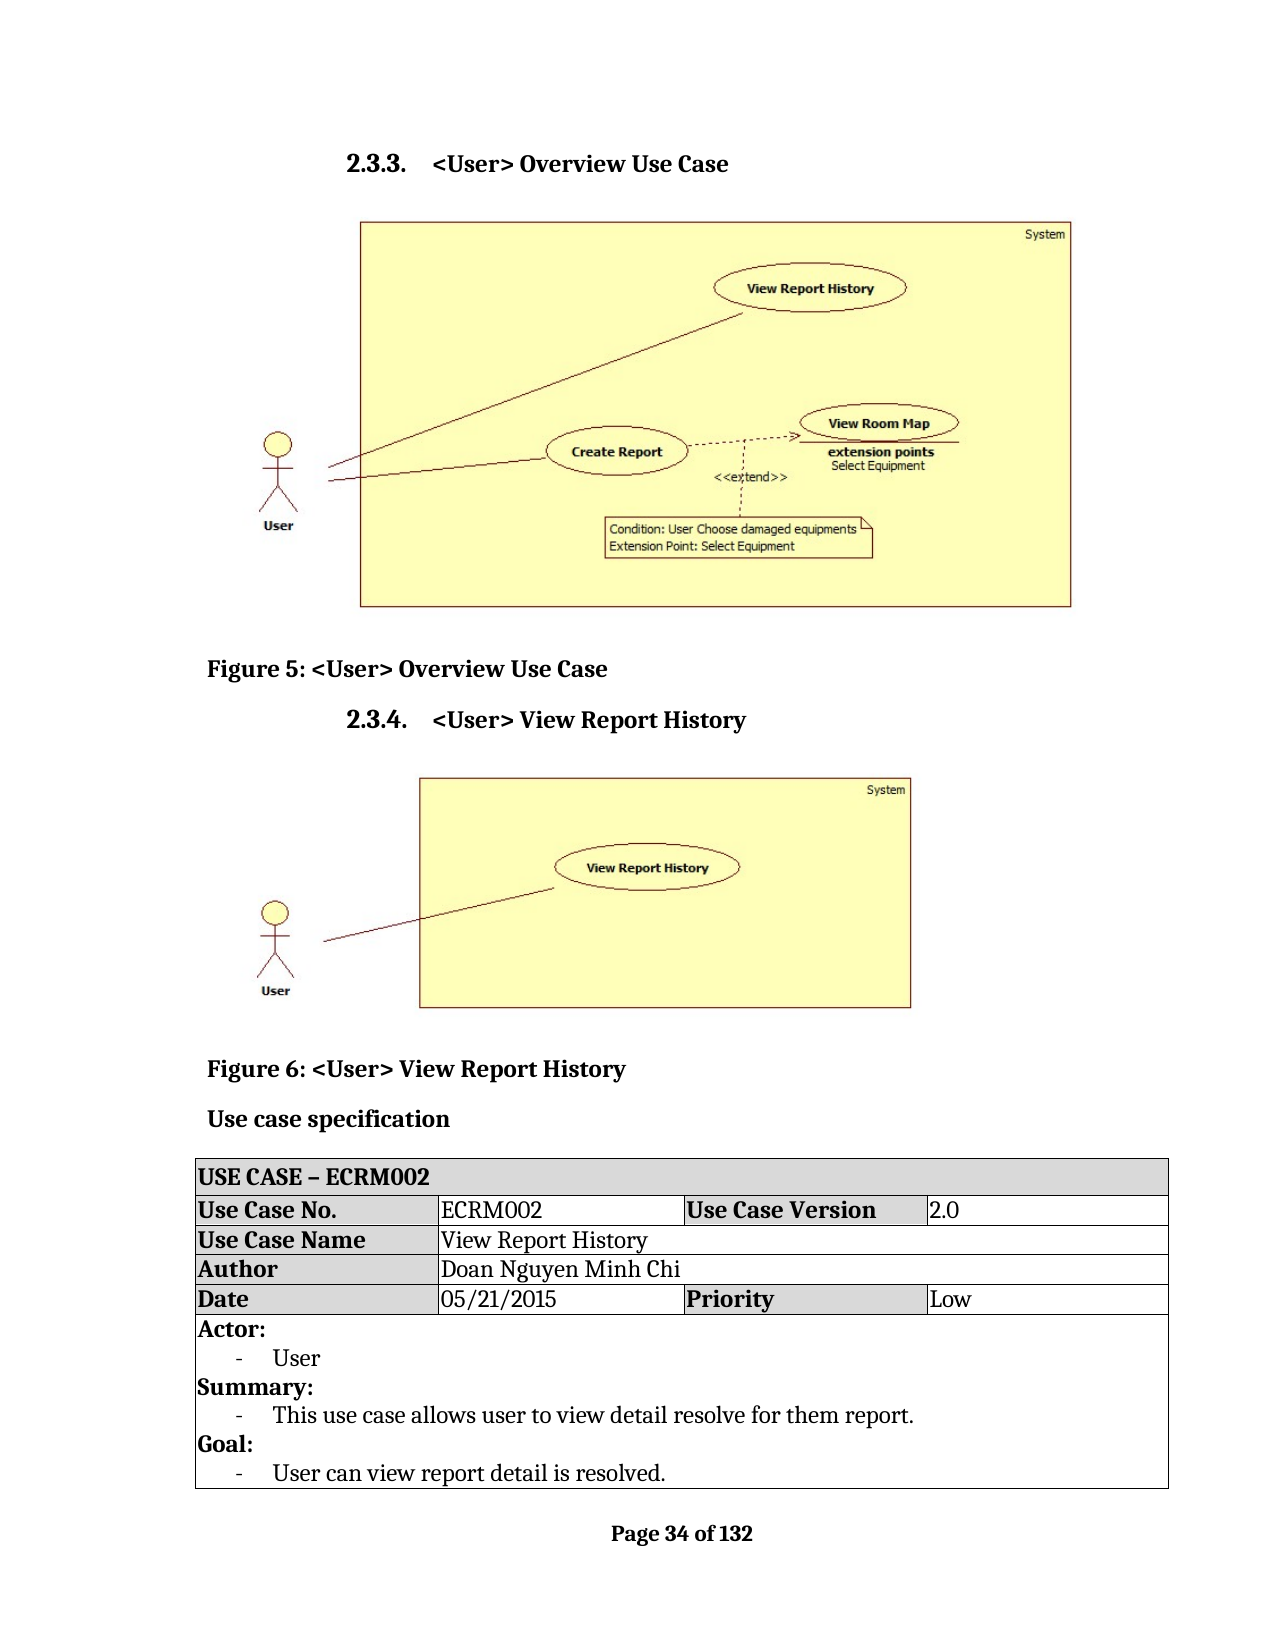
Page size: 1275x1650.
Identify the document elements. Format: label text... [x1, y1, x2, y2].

text Figure : <User> View Report History [207, 1055, 1157, 1084]
table_header USE CASE – ECRM002 [196, 1159, 1168, 1195]
table_cell Use Case Name [196, 1226, 438, 1254]
table_cell Priority [685, 1285, 927, 1314]
table_cell Doan Nguyen Minh Chi [439, 1255, 1168, 1284]
table_cell 2.0 [928, 1196, 1168, 1224]
list <User> View Report History [346, 704, 1157, 735]
text Figure : <User> Overview Use Case [207, 655, 1157, 683]
picture [206, 199, 1094, 630]
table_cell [196, 1315, 1168, 1487]
table_cell Use Case No. [196, 1196, 438, 1224]
text Use case specification [207, 1104, 1157, 1133]
table_cell Date [196, 1285, 438, 1314]
list <User> Overview Use Case [346, 148, 1157, 179]
picture [206, 756, 933, 1030]
table_cell Low [928, 1285, 1168, 1314]
table_cell 05/21/2015 [439, 1285, 684, 1314]
table_cell Author [196, 1255, 438, 1284]
table_cell View Report History [439, 1226, 1168, 1254]
table_cell Use Case Version [685, 1196, 927, 1224]
table_cell ECRM002 [439, 1196, 684, 1224]
